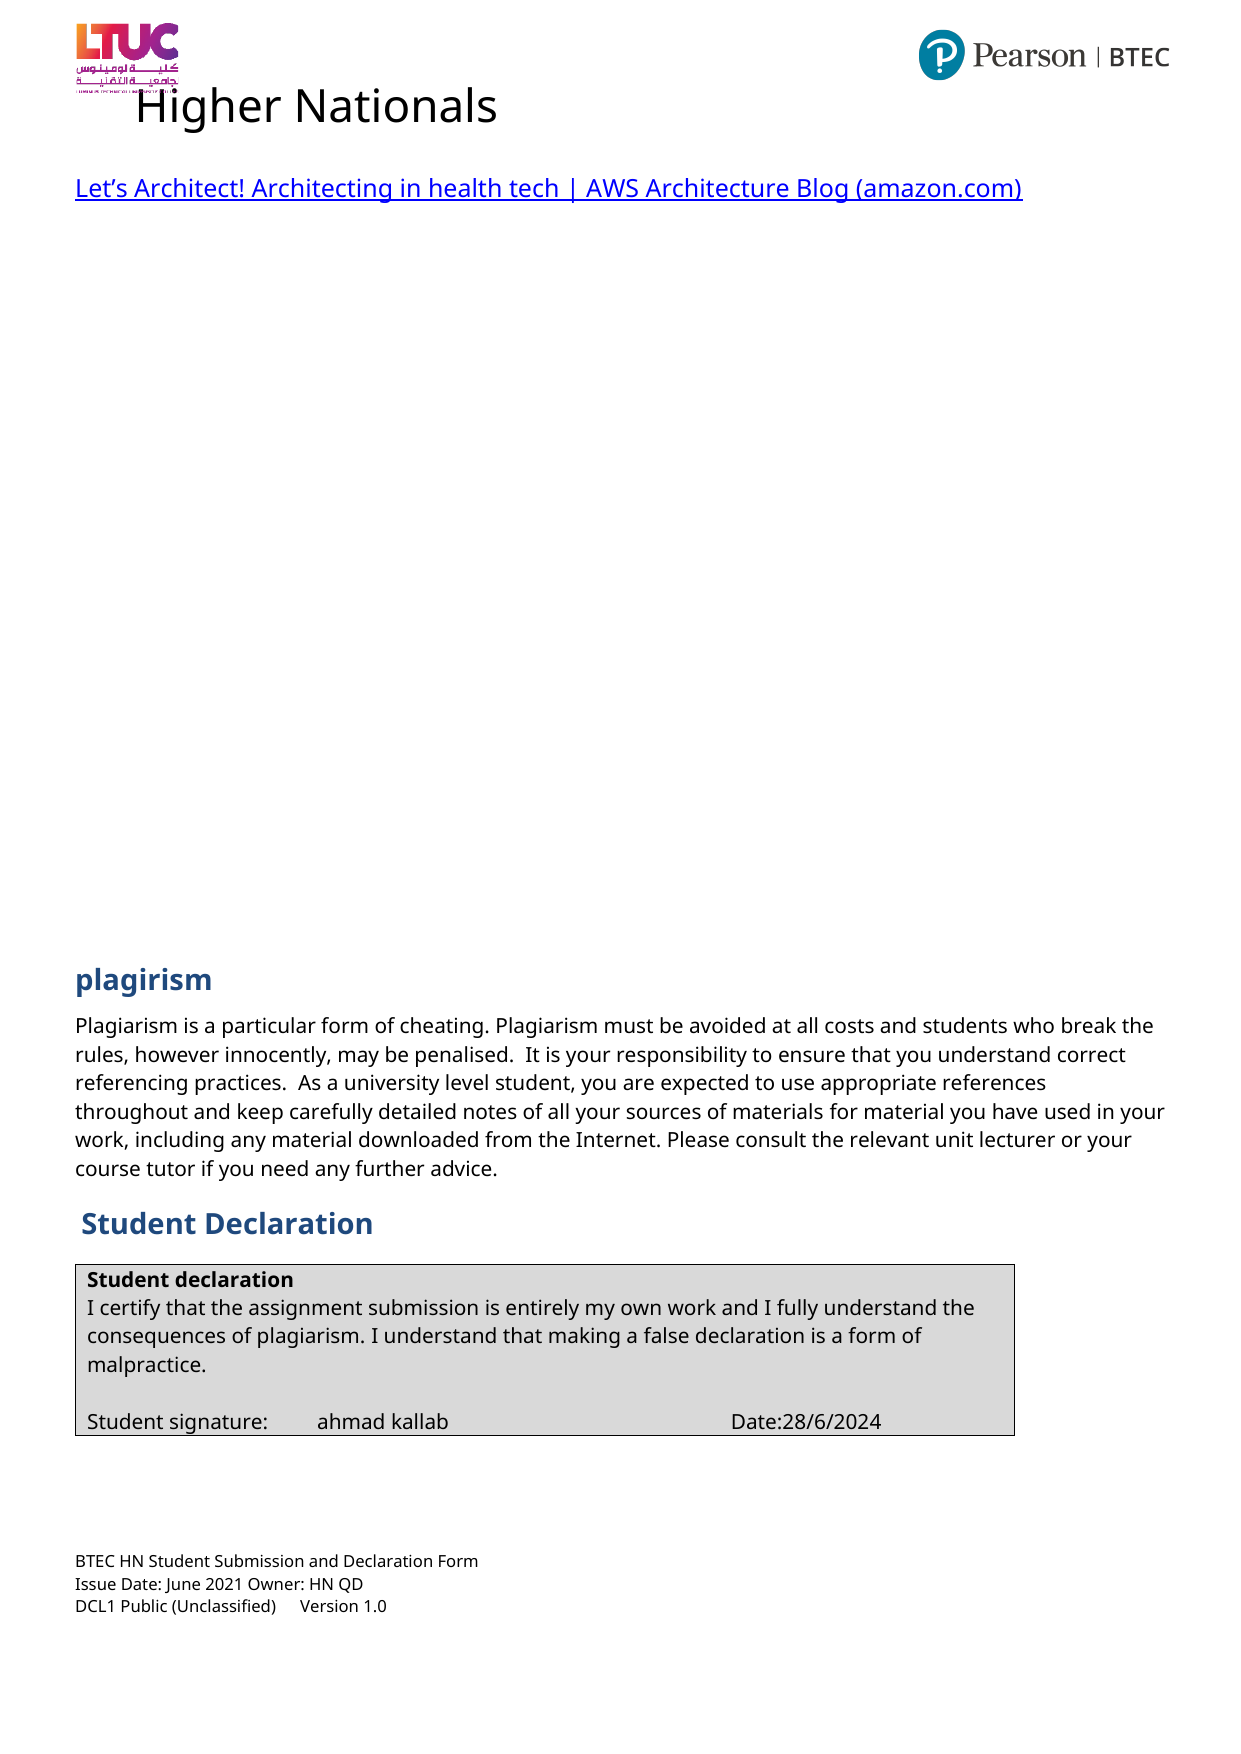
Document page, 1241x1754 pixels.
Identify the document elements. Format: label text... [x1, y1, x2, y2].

picture [914, 22, 1172, 86]
text plagirism [75, 959, 1165, 999]
text Student Declaration [75, 1203, 1165, 1243]
text Plagiarism is a particular form of cheating. Plagiarism must be avoided at all costs and students who break the rules, however innocently, may be penalised. It is your responsibility to ensure that you understand correct referencing practices. As a university level student, you are expected to use appropriate references throughout and keep carefully detailed notes of all your sources of materials for material you have used in your work, including any material downloaded from the Internet. Please consult the relevant unit lecturer or your course tutor if you need any further advice. [75, 1012, 1165, 1182]
text Let’s Architect! Architecting in health tech | AWS Architecture Blog (amazon.com) [75, 170, 1165, 204]
table_header Student declaration I certify that the assignment submission is entirely my own work and I fully understand the consequences of plagiarism. I understand that making a false declaration is a form of malpractice. Student signature: ahmad kallab Date:28/6/2024 [76, 1265, 1014, 1435]
picture [75, 22, 179, 91]
